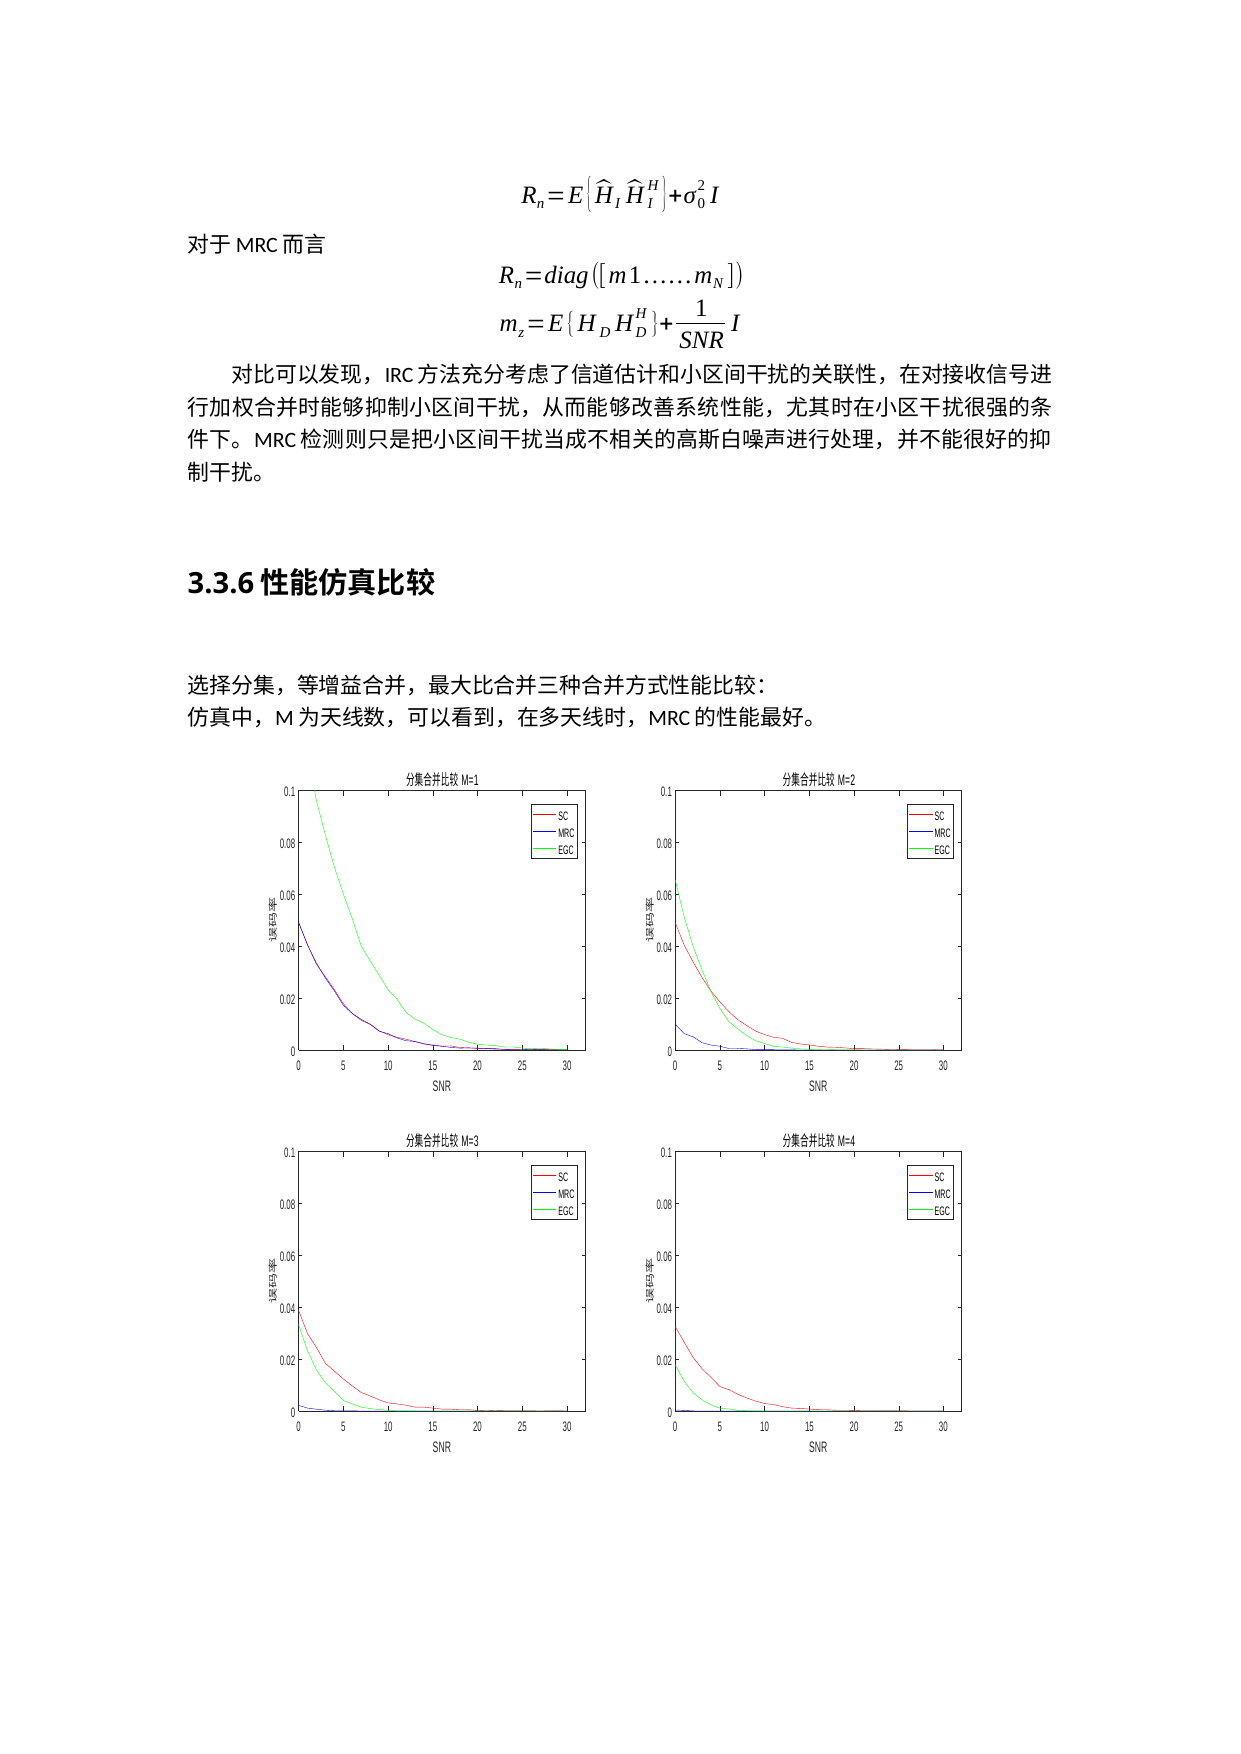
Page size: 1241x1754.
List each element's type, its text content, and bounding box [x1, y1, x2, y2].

text 对于MRC而言 [187, 227, 1053, 259]
text 对比可以发现，IRC方法充分考虑了信道估计和小区间干扰的关联性，在对接收信号进行加权合并时能够抑制小区间干扰，从而能够改善系统性能，尤其时在小区干扰很强的条件下。MRC检测则只是把小区间干扰当成不相关的高斯白噪声进行处理，并不能很好的抑制干扰。 [187, 357, 1053, 487]
text 选择分集，等增益合并，最大比合并三种合并方式性能比较： [187, 667, 1053, 700]
text 仿真中，M为天线数，可以看到，在多天线时，MRC的性能最好。 [187, 700, 1053, 732]
subtitle 3.3.6性能仿真比较 [187, 549, 1053, 614]
